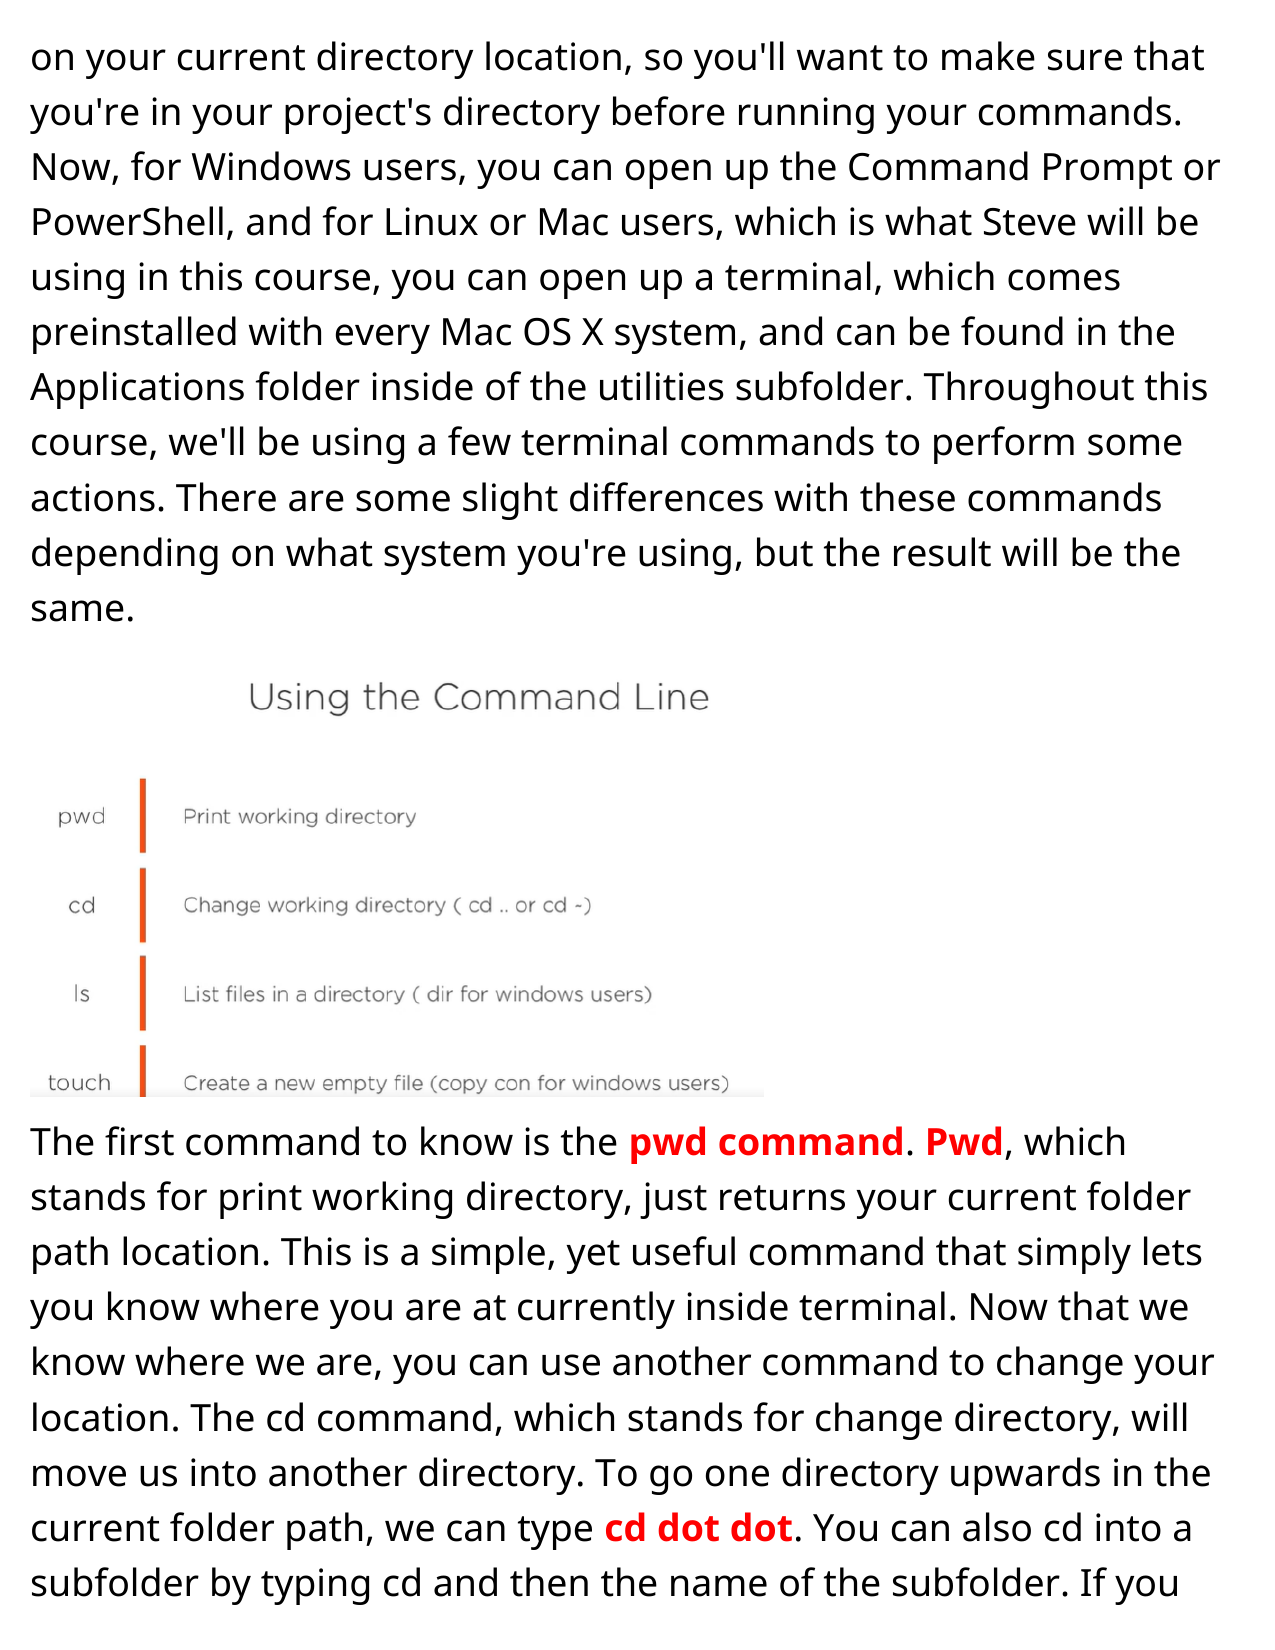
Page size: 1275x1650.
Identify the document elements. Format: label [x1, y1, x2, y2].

picture [30, 652, 764, 1097]
text [30, 1115, 1245, 1607]
text [30, 30, 1245, 632]
